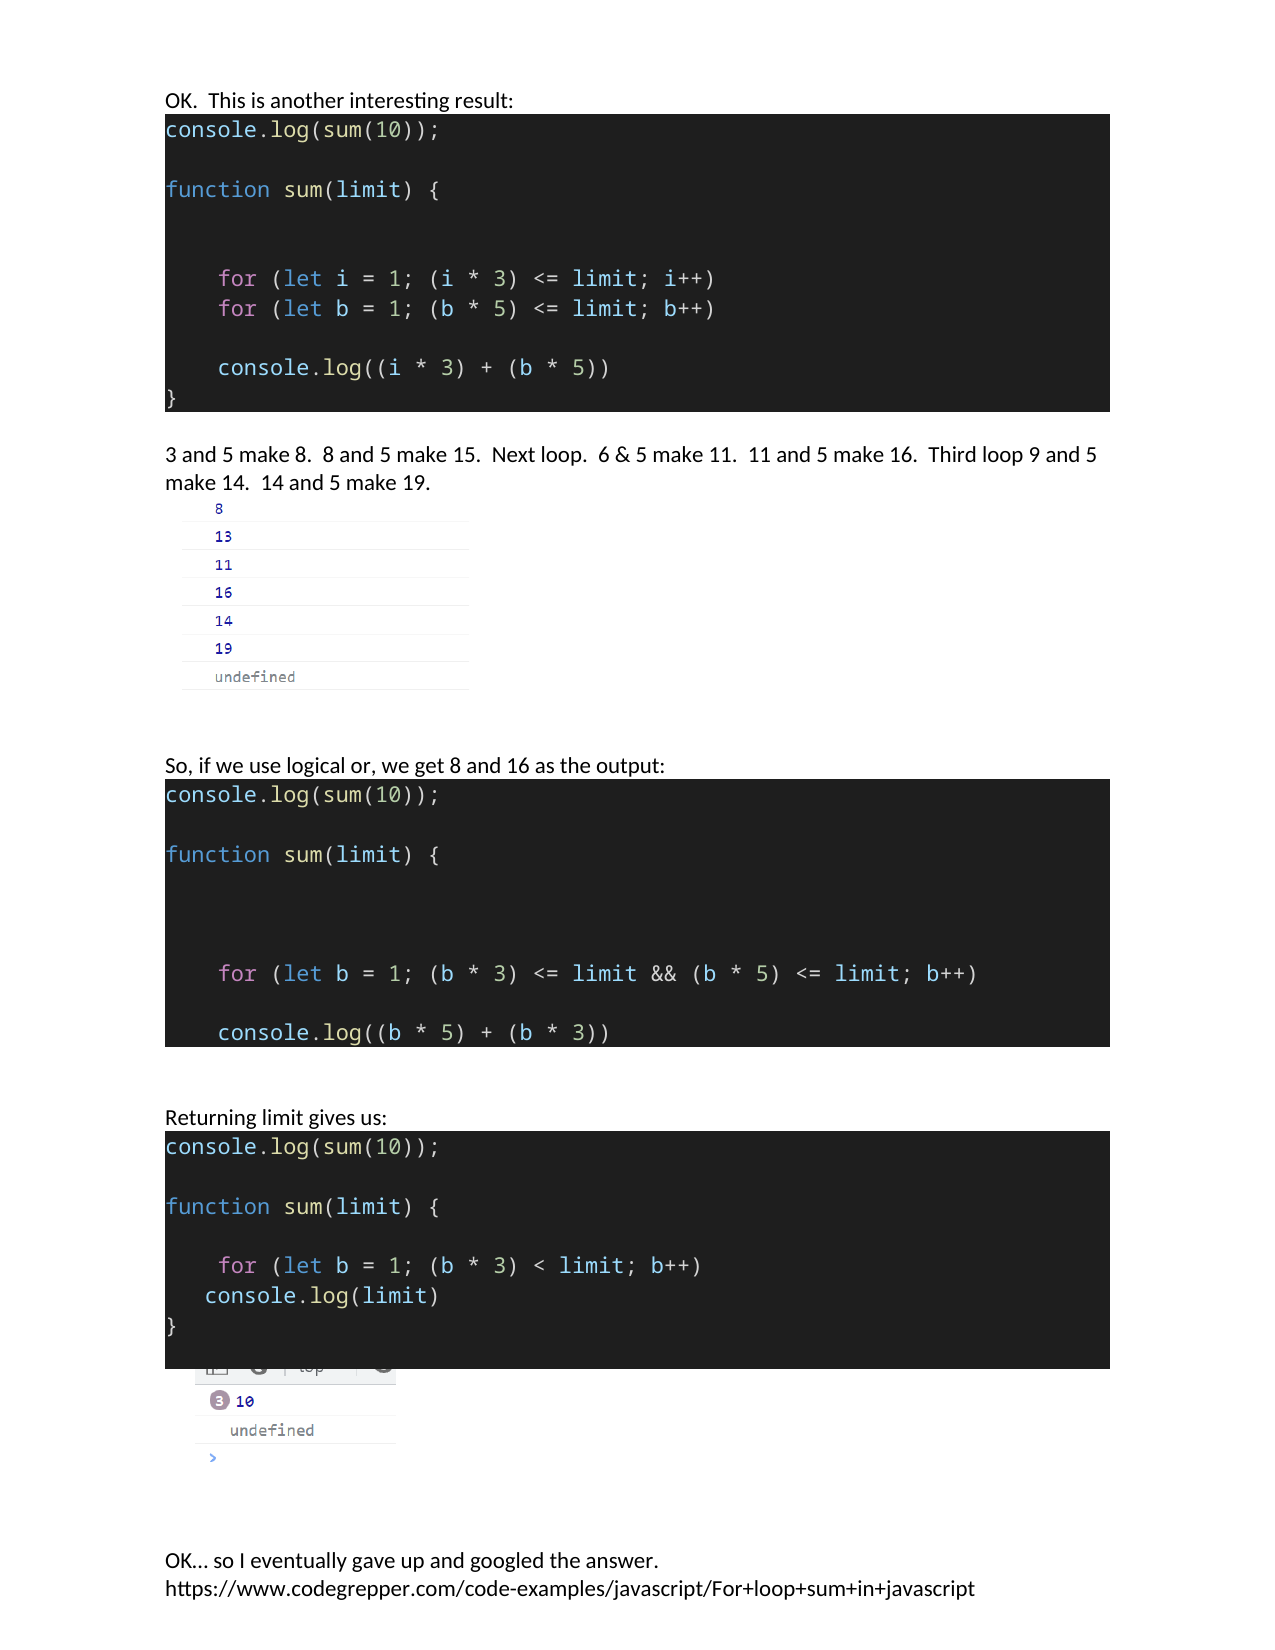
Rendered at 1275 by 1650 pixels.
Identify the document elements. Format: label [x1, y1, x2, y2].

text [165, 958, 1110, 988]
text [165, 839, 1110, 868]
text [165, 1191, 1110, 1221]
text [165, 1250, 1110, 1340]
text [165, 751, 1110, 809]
picture [165, 496, 470, 695]
picture [165, 1369, 396, 1462]
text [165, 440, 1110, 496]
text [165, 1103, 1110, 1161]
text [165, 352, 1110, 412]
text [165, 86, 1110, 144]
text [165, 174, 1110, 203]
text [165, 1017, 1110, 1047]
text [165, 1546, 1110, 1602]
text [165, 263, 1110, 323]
